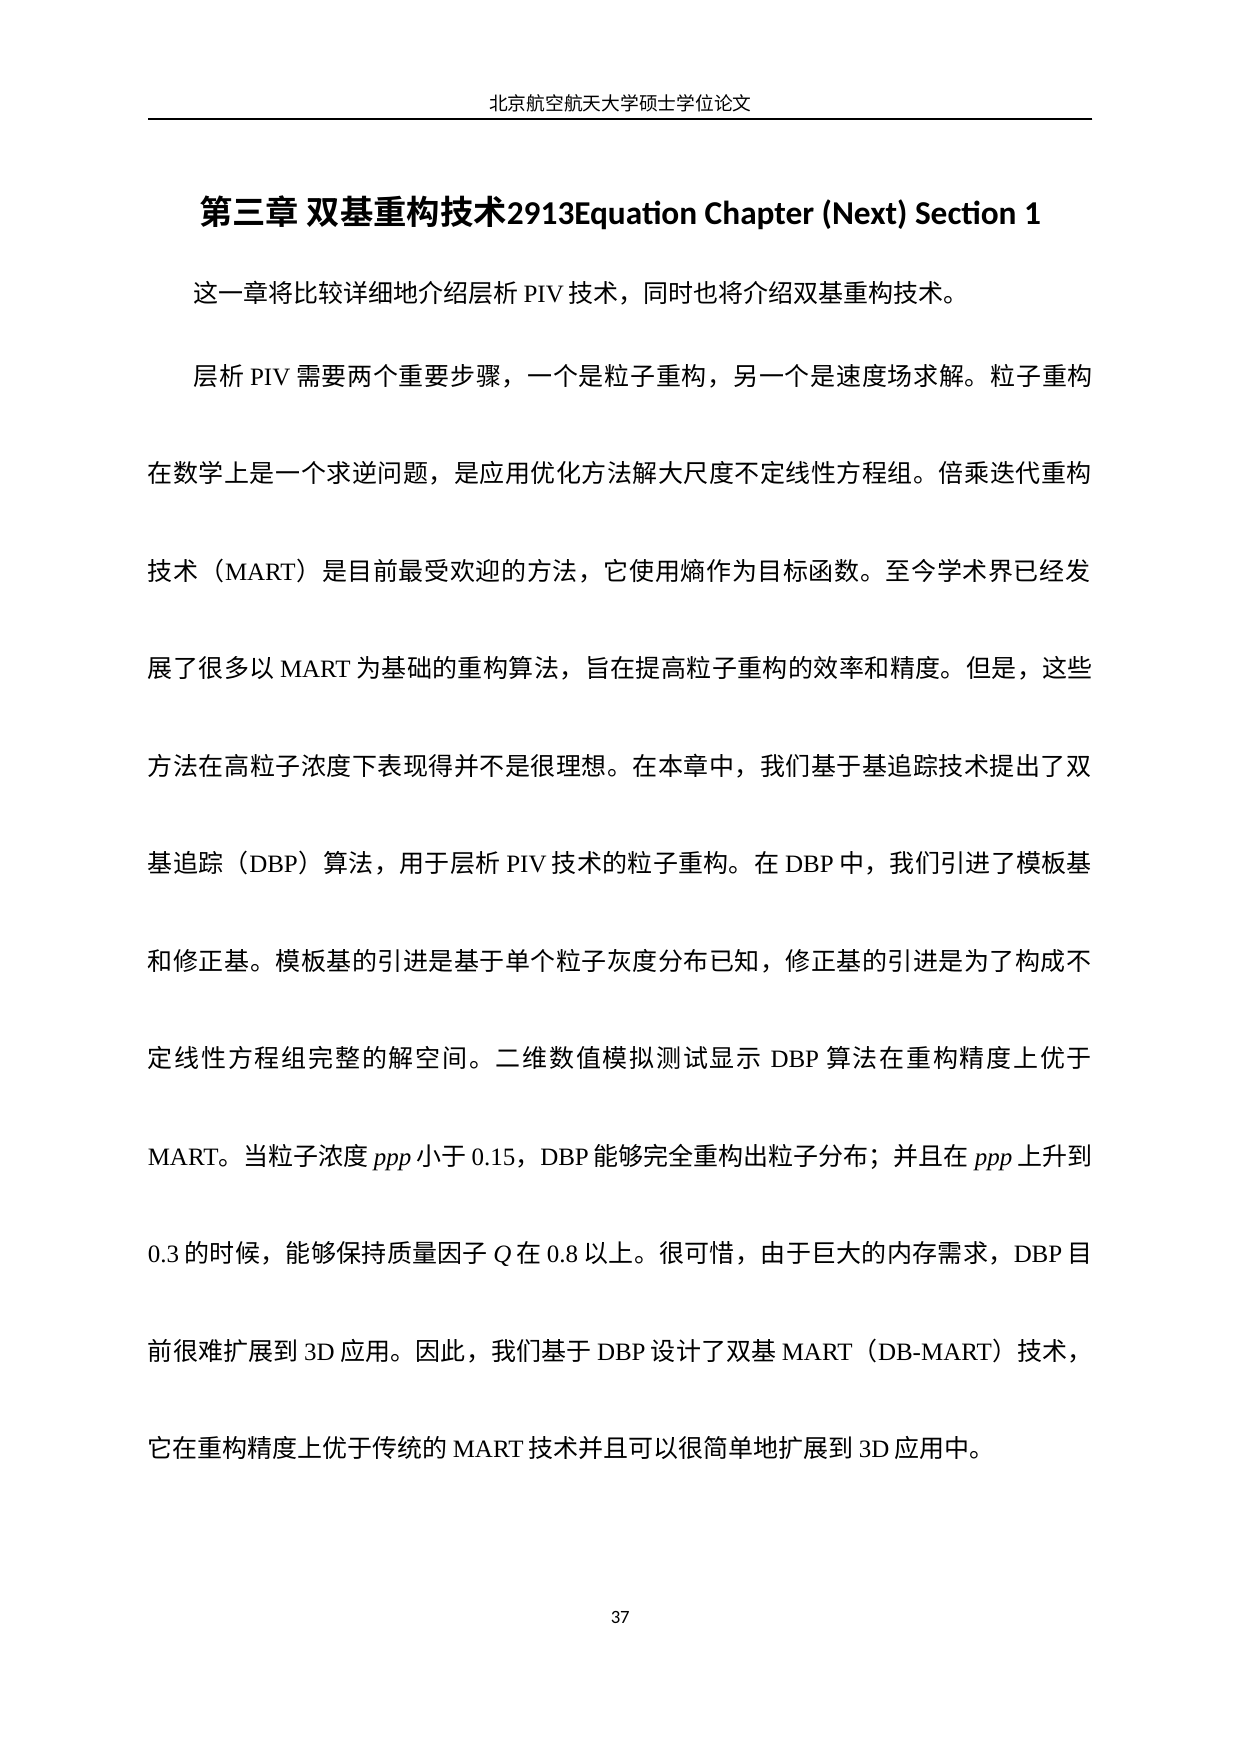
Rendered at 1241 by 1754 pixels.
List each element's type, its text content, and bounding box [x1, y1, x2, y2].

text 层析PIV需要两个重要步骤，一个是粒子重构，另一个是速度场求解。粒子重构在数学上是一个求逆问题，是应用优化方法解大尺度不定线性方程组。倍乘迭代重构技术（MART）是目前最受欢迎的方法，它使用熵作为目标函数。至今学术界已经发展了很多以MART为基础的重构算法，旨在提高粒子重构的效率和精度。但是，这些方法在高粒子浓度下表现得并不是很理想。在本章中，我们基于基追踪技术提出了双基追踪（DBP）算法，用于层析PIV技术的粒子重构。在DBP中，我们引进了模板基和修正基。模板基的引进是基于单个粒子灰度分布已知，修正基的引进是为了构成不定线性方程组完整的解空间。二维数值模拟测试显示DBP算法在重构精度上优于MART。当粒子浓度ppp小于0.15，DBP能够完全重构出粒子分布；并且在ppp上升到0.3的时候，能够保持质量因子Q在0.8以上。很可惜，由于巨大的内存需求，DBP目前很难扩展到3D应用。因此，我们基于DBP设计了双基MART（DB-MART）技术，它在重构精度上优于传统的MART技术并且可以很简单地扩展到3D应用中。 [148, 342, 1092, 1479]
text 这一章将比较详细地介绍层析PIV技术，同时也将介绍双基重构技术。 [148, 259, 1092, 324]
subtitle 第三章 双基重构技术 [148, 177, 1092, 242]
